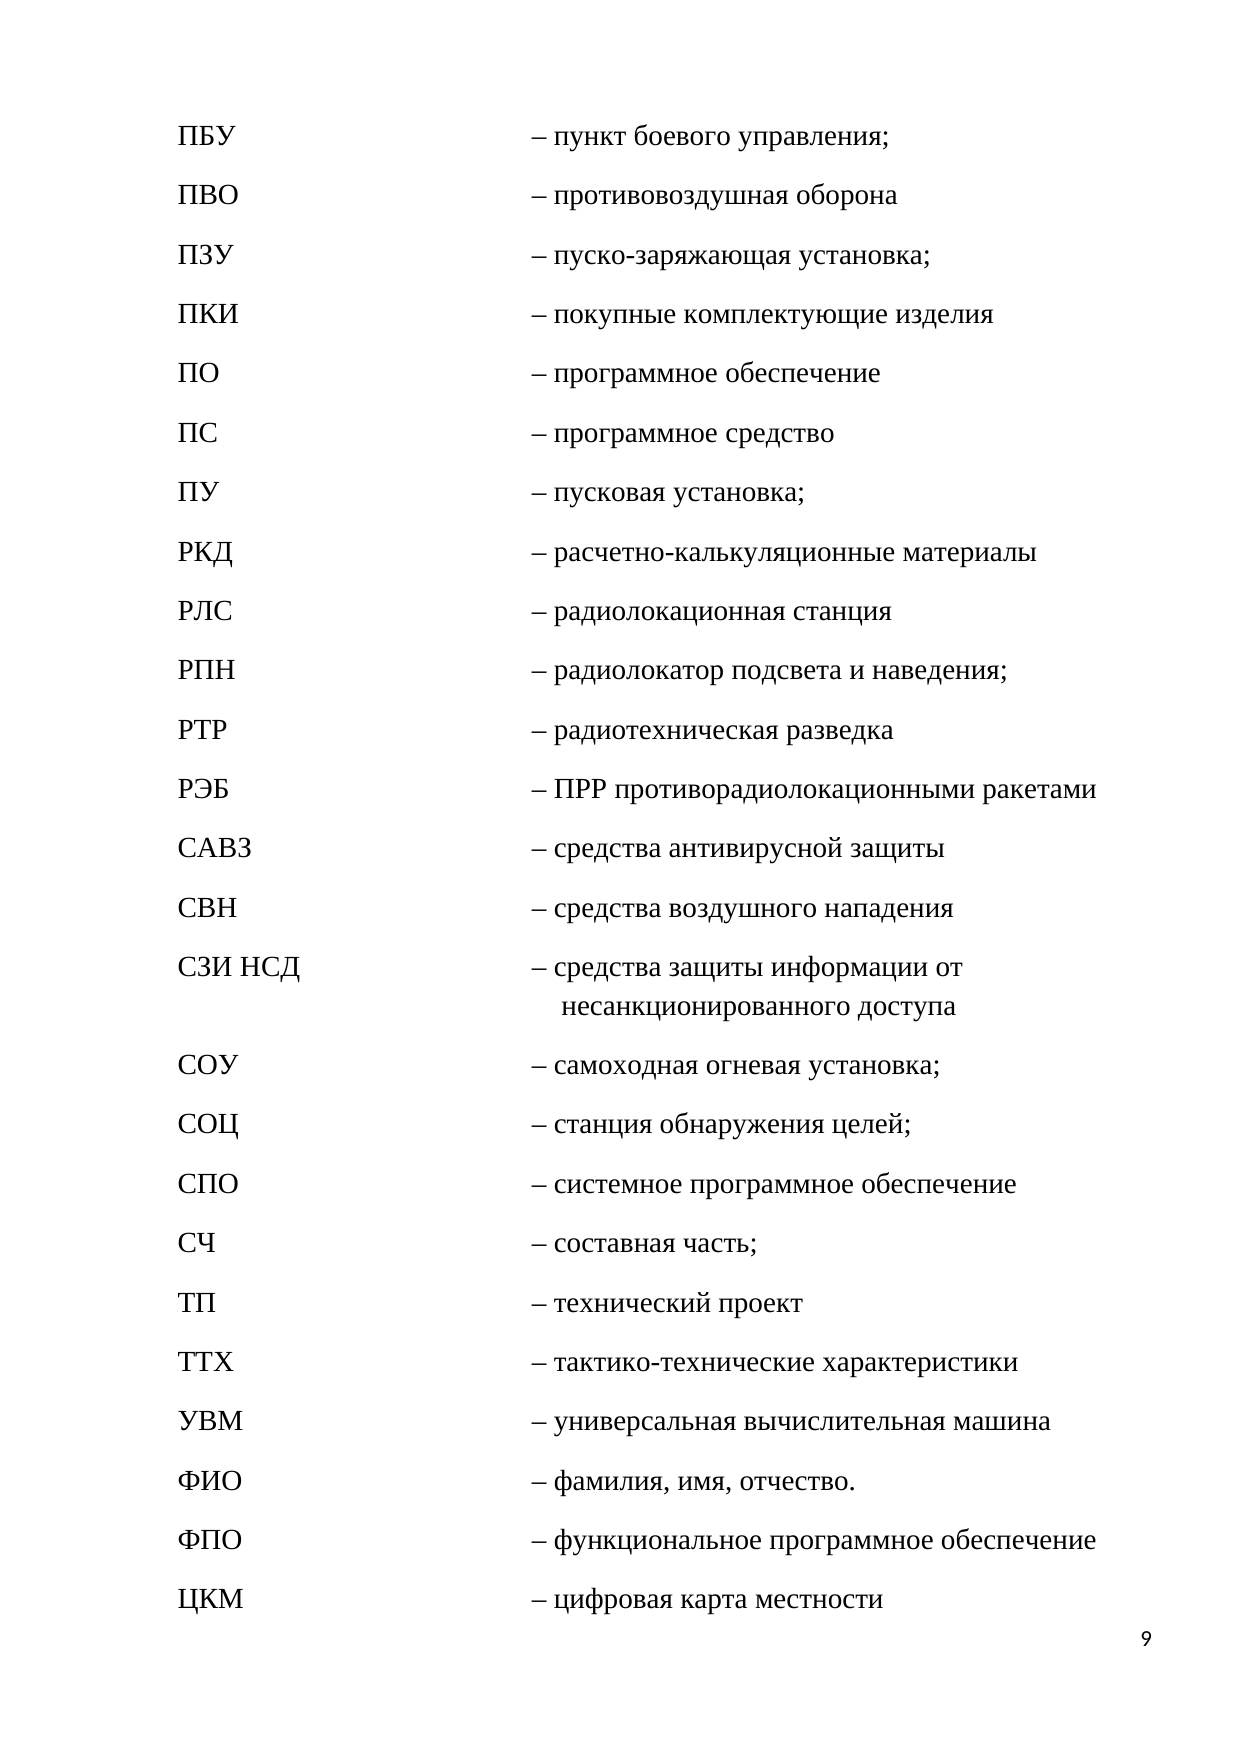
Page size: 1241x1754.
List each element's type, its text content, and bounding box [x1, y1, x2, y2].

text СВН – средства воздушного нападения [177, 890, 1152, 923]
text РПН – радиолокатор подсвета и наведения; [177, 652, 1152, 686]
text ПС – программное средство [177, 415, 1152, 448]
text ФПО – функциональное программное обеспечение [177, 1522, 1152, 1556]
text РЛС – радиолокационная станция [177, 593, 1152, 627]
text УВМ – универсальная вычислительная машина [177, 1403, 1152, 1437]
text ПУ – пусковая установка; [177, 474, 1152, 508]
text ЦКМ – цифровая карта местности [177, 1582, 1152, 1615]
text РКД – расчетно-калькуляционные материалы [177, 534, 1152, 567]
text РЭБ – ПРР противорадиолокационными ракетами [177, 771, 1152, 805]
text ПБУ – пункт боевого управления; [177, 118, 1152, 152]
text РТР – радиотехническая разведка [177, 712, 1152, 745]
text СЧ – составная часть; [177, 1225, 1152, 1259]
text СПО – системное программное обеспечение [177, 1166, 1152, 1199]
text СОУ – самоходная огневая установка; [177, 1047, 1152, 1081]
text ПО – программное обеспечение [177, 356, 1152, 389]
text ТП – технический проект [177, 1285, 1152, 1318]
text ТТХ – тактико-технические характеристики [177, 1344, 1152, 1378]
text ПЗУ – пуско-заряжающая установка; [177, 237, 1152, 270]
text СОЦ – станция обнаружения целей; [177, 1107, 1152, 1140]
text ПКИ – покупные комплектующие изделия [177, 296, 1152, 330]
text ФИО – фамилия, имя, отчество. [177, 1463, 1152, 1496]
text ПВО – противовоздушная оборона [177, 177, 1152, 211]
text СЗИ НСД – средства защиты информации от несанкционированного доступа [177, 949, 1152, 1021]
text САВЗ – средства антивирусной защиты [177, 831, 1152, 864]
